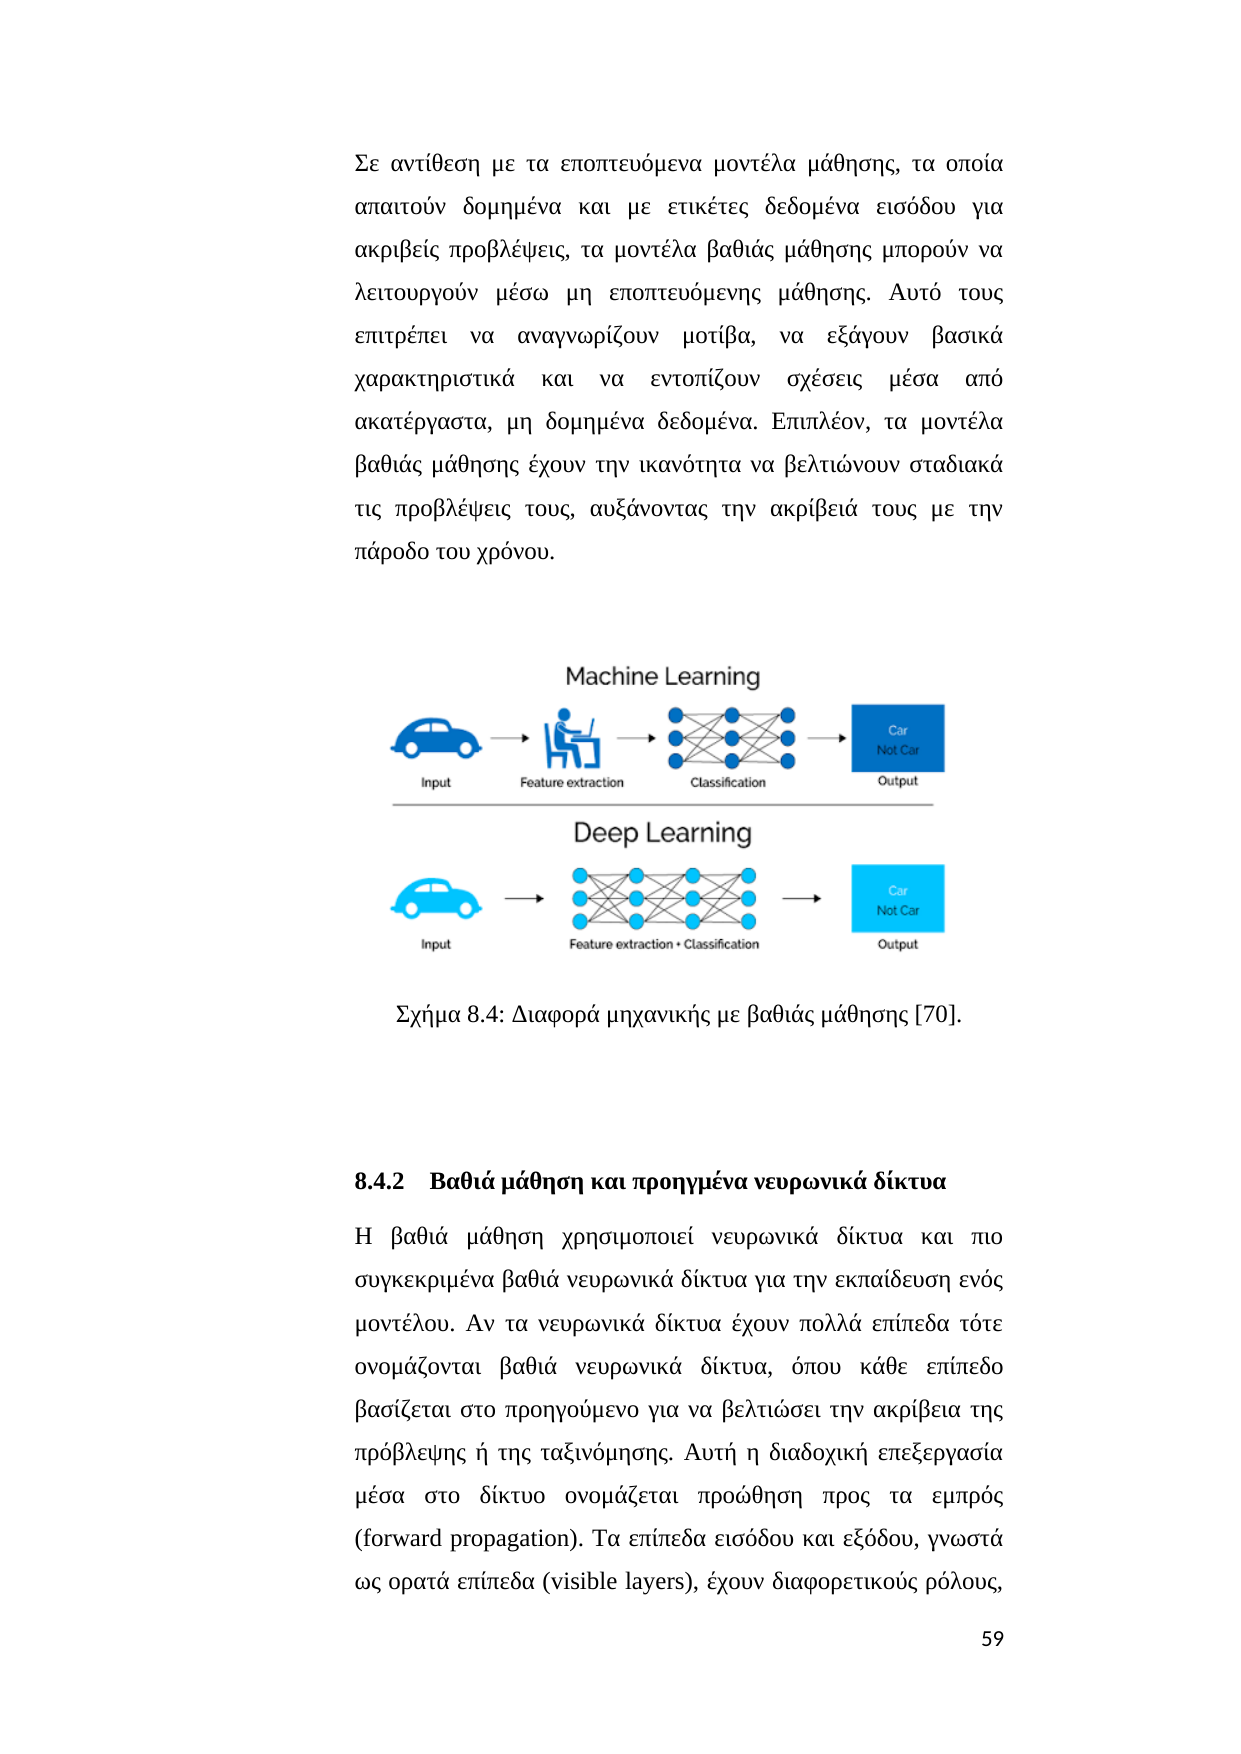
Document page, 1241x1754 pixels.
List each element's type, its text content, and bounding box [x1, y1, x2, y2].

picture [361, 655, 997, 969]
text Σχήμα 8.4: Διαφορά μηχανικής με βαθιάς μάθησης [70]. [354, 999, 1004, 1028]
subtitle Βαθιά μάθηση και προηγμένα νευρωνικά δίκτυα [354, 1166, 1004, 1194]
text Σε αντίθεση με τα εποπτευόμενα μοντέλα μάθησης, τα οποία απαιτούν δομημένα και με ετικέτες δεδομένα εισόδου για ακριβείς προβλέψεις, τα μοντέλα βαθιάς μάθησης μπορούν να λειτουργούν μέσω μη εποπτευόμενης μάθησης. Αυτό τους επιτρέπει να αναγνωρίζουν μοτίβα, να εξάγουν βασικά χαρακτηριστικά και να εντοπίζουν σχέσεις μέσα από ακατέργαστα, μη δομημένα δεδομένα. Επιπλέον, τα μοντέλα βαθιάς μάθησης έχουν την ικανότητα να βελτιώνουν σταδιακά τις προβλέψεις τους, αυξάνοντας την ακρίβειά τους με την πάροδο του χρόνου. [354, 148, 1004, 564]
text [354, 1221, 1004, 1595]
